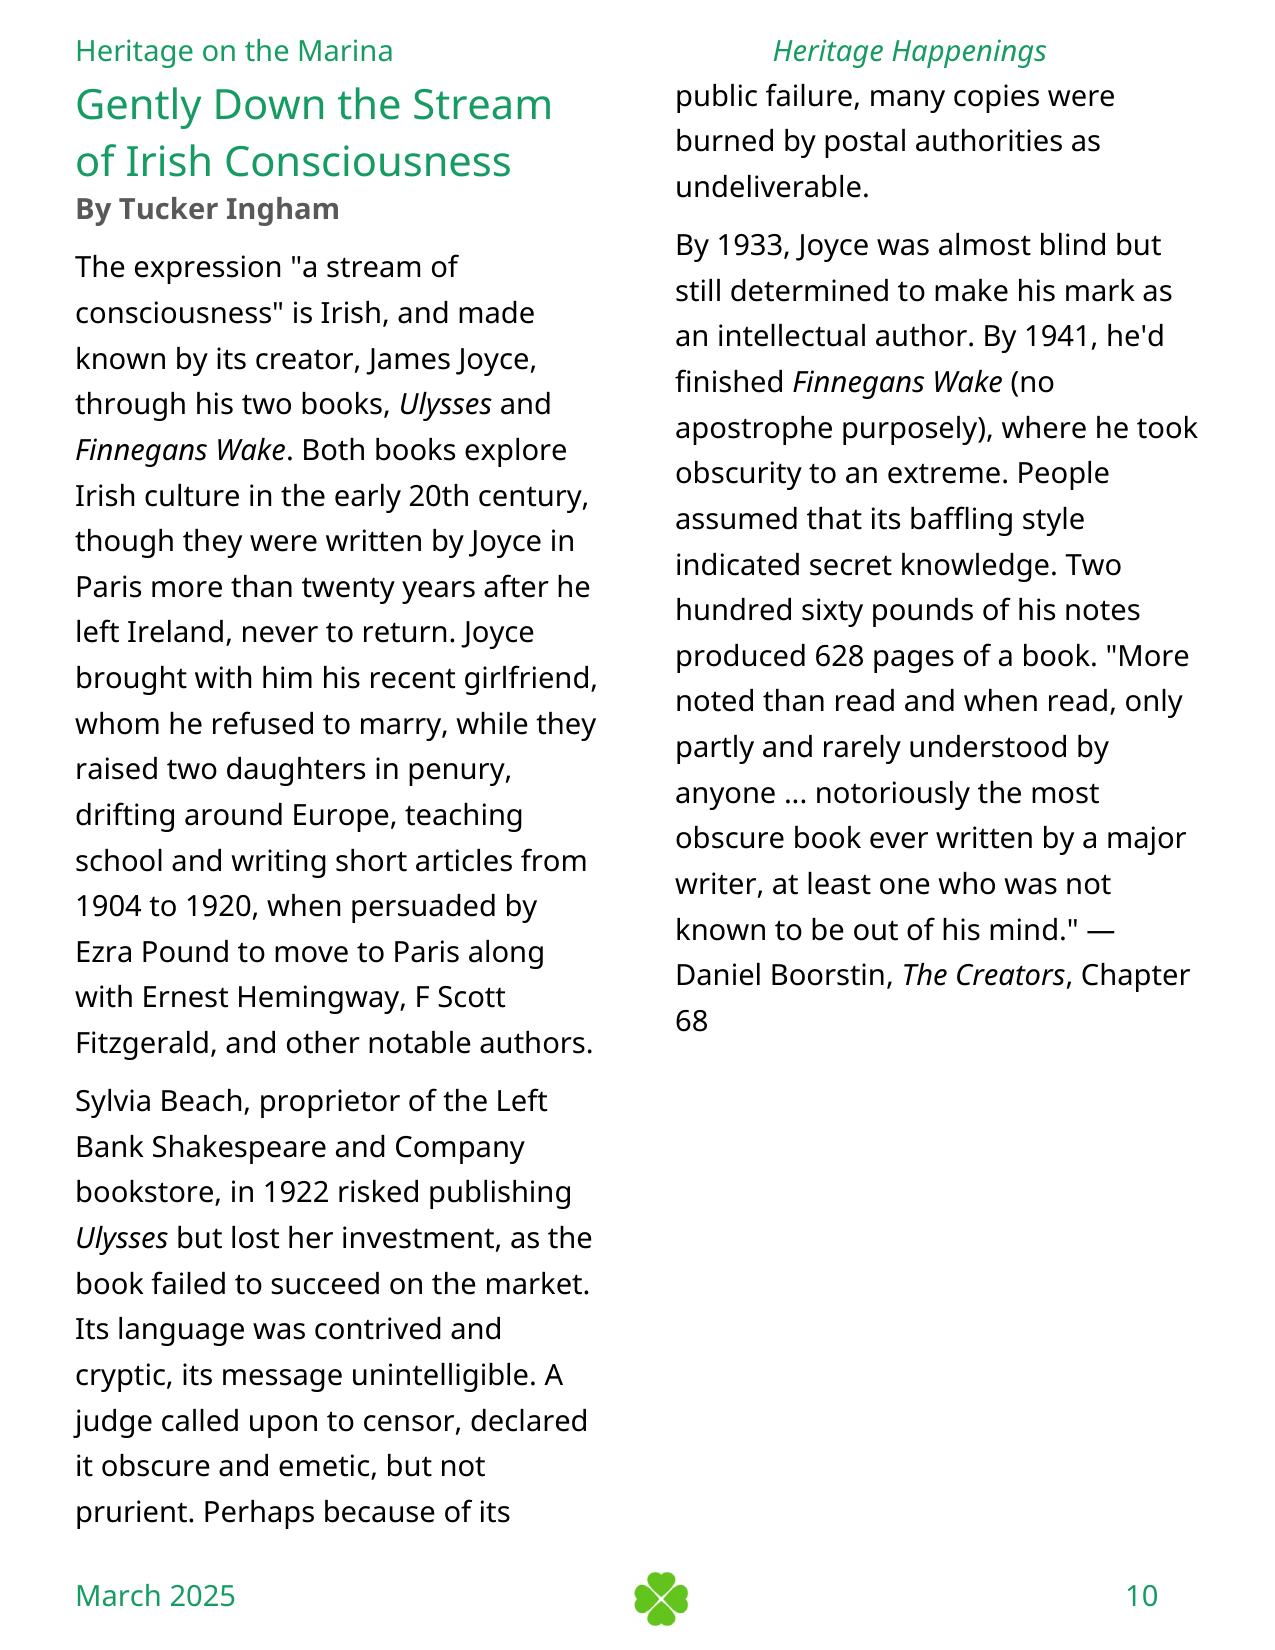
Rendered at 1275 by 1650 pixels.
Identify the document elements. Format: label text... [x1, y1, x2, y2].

text By Tucker Ingham [75, 188, 600, 228]
text Sylvia Beach, proprietor of the Left Bank Shakespeare and Company bookstore, in 1922 risked publishing Ulysses but lost her investment, as the book failed to succeed on the market. Its language was contrived and cryptic, its message unintelligible. A judge called upon to censor, declared it obscure and emetic, but not prurient. Perhaps because of its public failure, many copies were burned by postal authorities as undeliverable. [75, 1080, 600, 1531]
text The expression "a stream of consciousness" is Irish, and made known by its creator, James Joyce, through his two books, Ulysses and Finnegans Wake. Both books explore Irish culture in the early 20th century, though they were written by Joyce in Paris more than twenty years after he left Ireland, never to return. Joyce brought with him his recent girlfriend, whom he refused to marry, while they raised two daughters in penury, drifting around Europe, teaching school and writing short articles from 1904 to 1920, when persuaded by Ezra Pound to move to Paris along with Ernest Hemingway, F Scott Fitzgerald, and other notable authors. [75, 247, 600, 1062]
subtitle Gently Down the Stream of Irish Consciousness [75, 75, 600, 188]
text Sylvia Beach, proprietor of the Left Bank Shakespeare and Company bookstore, in 1922 risked publishing Ulysses but lost her investment, as the book failed to succeed on the market. Its language was contrived and cryptic, its message unintelligible. A judge called upon to censor, declared it obscure and emetic, but not prurient. Perhaps because of its public failure, many copies were burned by postal authorities as undeliverable. [675, 75, 1200, 206]
text By 1933, Joyce was almost blind but still determined to make his mark as an intellectual author. By 1941, he'd finished Finnegans Wake (no apostrophe purposely), where he took obscurity to an extreme. People assumed that its baffling style indicated secret knowledge. Two hundred sixty pounds of his notes produced 628 pages of a book. "More noted than read and when read, only partly and rarely understood by anyone ... notoriously the most obscure book ever written by a major writer, at least one who was not known to be out of his mind." — Daniel Boorstin, The Creators, Chapter 68 [675, 224, 1200, 1040]
picture [631, 1569, 693, 1629]
